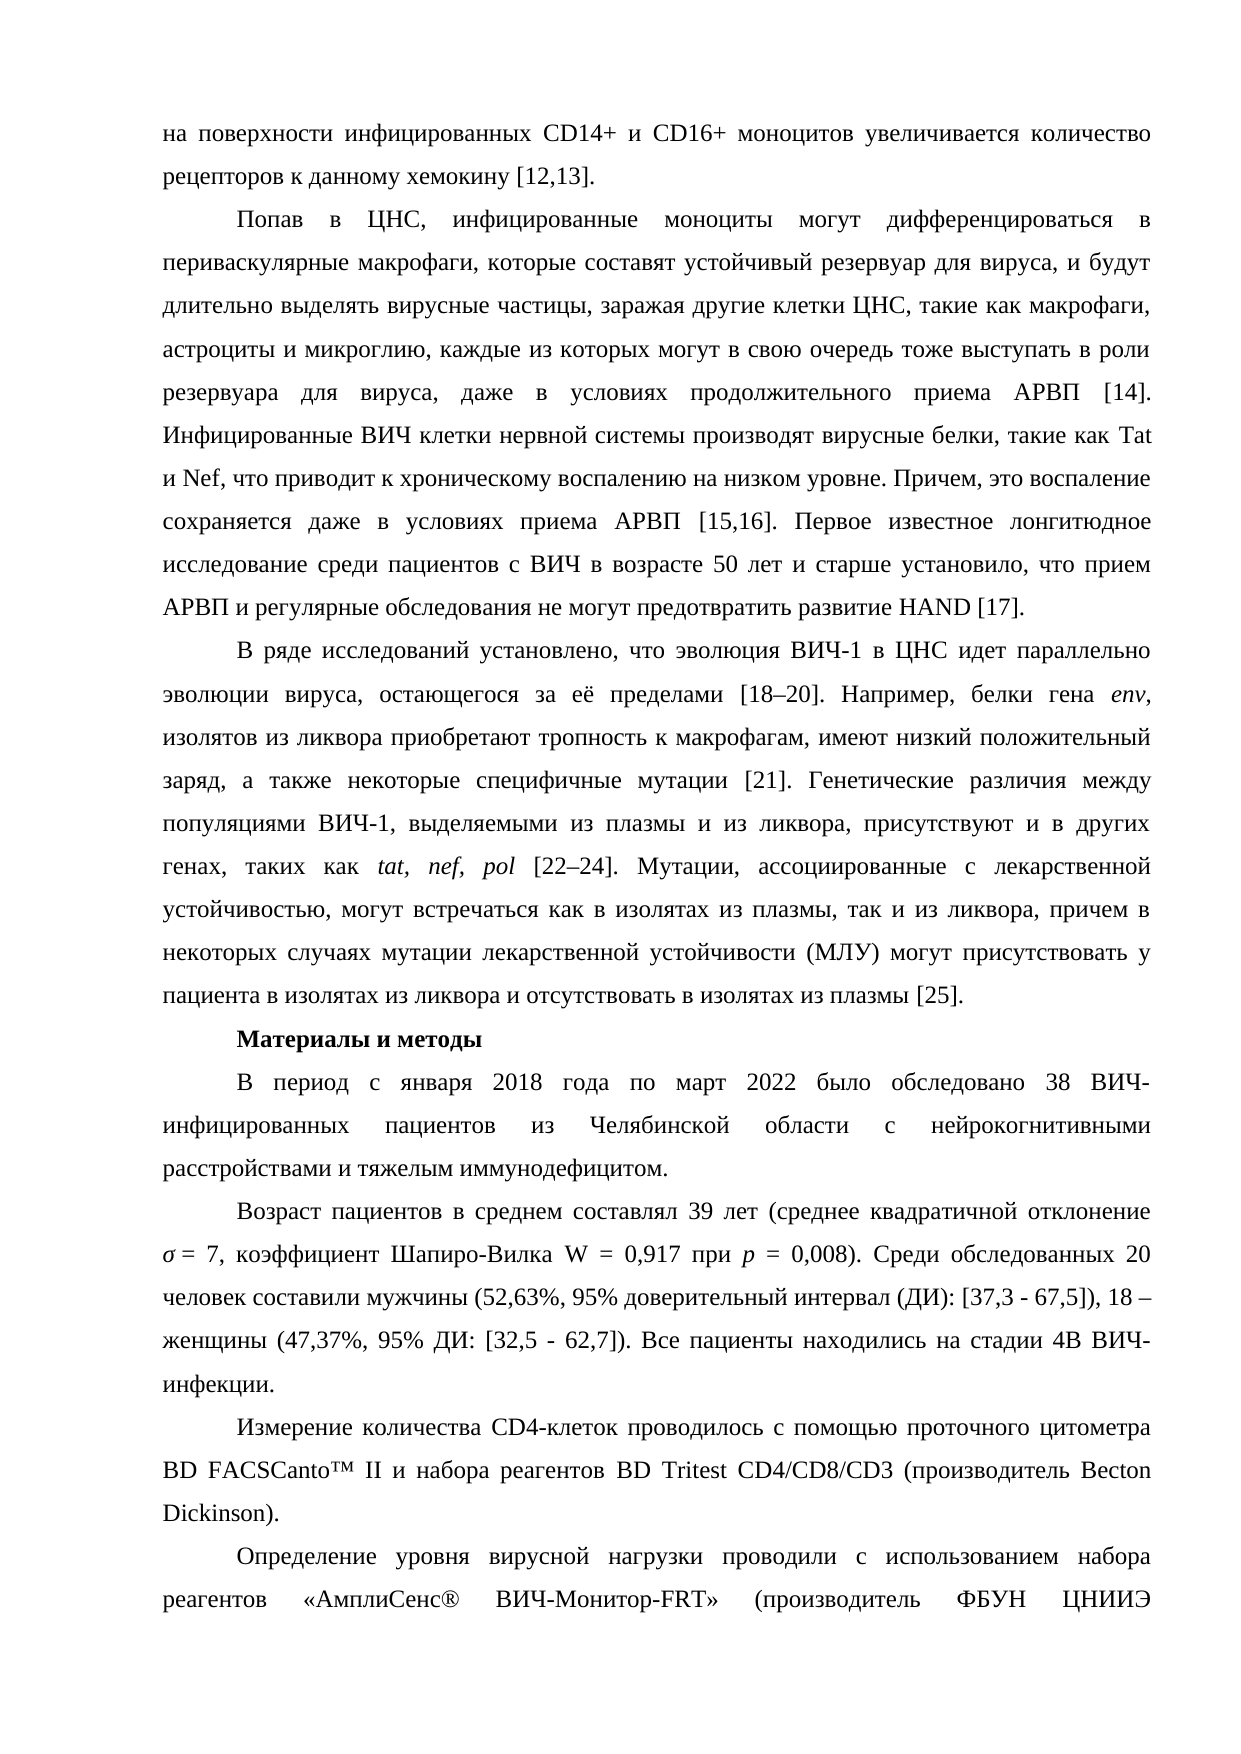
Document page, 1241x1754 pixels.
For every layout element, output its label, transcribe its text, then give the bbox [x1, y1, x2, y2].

text Измерение количества CD4-клеток проводилось с помощью проточного цитометра BD FACSCanto™ II и набора реагентов BD Tritest CD4/CD8/CD3 (производитель Becton Dickinson). [162, 1412, 1152, 1527]
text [162, 1541, 1152, 1613]
text Попав в ЦНС, инфицированные моноциты могут дифференцироваться в периваскулярные макрофаги, которые составят устойчивый резервуар для вируса, и будут длительно выделять вирусные частицы, заражая другие клетки ЦНС, такие как макрофаги, астроциты и микроглию, каждые из которых могут в свою очередь тоже выступать в роли резервуара для вируса, даже в условиях продолжительного приема АРВП [14]. Инфицированные ВИЧ клетки нервной системы производят вирусные белки, такие как Tat и Nef, что приводит к хроническому воспалению на низком уровне. Причем, это воспаление сохраняется даже в условиях приема АРВП [15,16]. Первое известное лонгитюдное исследование среди пациентов с ВИЧ в возрасте 50 лет и старше установило, что прием АРВП и регулярные обследования не могут предотвратить развитие HAND [17]. [162, 204, 1152, 621]
text В период с января 2018 года по март 2022 было обследовано 38 ВИЧ-инфицированных пациентов из Челябинской области с нейрокогнитивными расстройствами и тяжелым иммунодефицитом. [162, 1067, 1152, 1182]
text Материалы и методы [162, 1024, 1152, 1052]
text Возраст пациентов в среднем составлял 39 лет (среднее квадратичной отклонение σ = 7, коэффициент Шапиро-Вилка W = 0,917 при p = 0,008). Среди обследованных 20 человек составили мужчины (52,63%, 95% доверительный интервал (ДИ): [37,3 - 67,5]), 18 – женщины (47,37%, 95% ДИ: [32,5 - 62,7]). Все пациенты находились на стадии 4В ВИЧ-инфекции. [162, 1196, 1152, 1397]
text В ряде исследований установлено, что эволюция ВИЧ-1 в ЦНС идет параллельно эволюции вируса, остающегося за её пределами [18–20]. Например, белки гена env, изолятов из ликвора приобретают тропность к макрофагам, имеют низкий положительный заряд, а также некоторые специфичные мутации [21]. Генетические различия между популяциями ВИЧ-1, выделяемыми из плазмы и из ликвора, присутствуют и в других генах, таких как tat, nef, pol [22–24]. Мутации, ассоциированные с лекарственной устойчивостью, могут встречаться как в изолятах из плазмы, так и из ликвора, причем в некоторых случаях мутации лекарственной устойчивости (МЛУ) могут присутствовать у пациента в изолятах из ликвора и отсутствовать в изолятах из плазмы [25]. [162, 636, 1152, 1009]
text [162, 118, 1152, 190]
